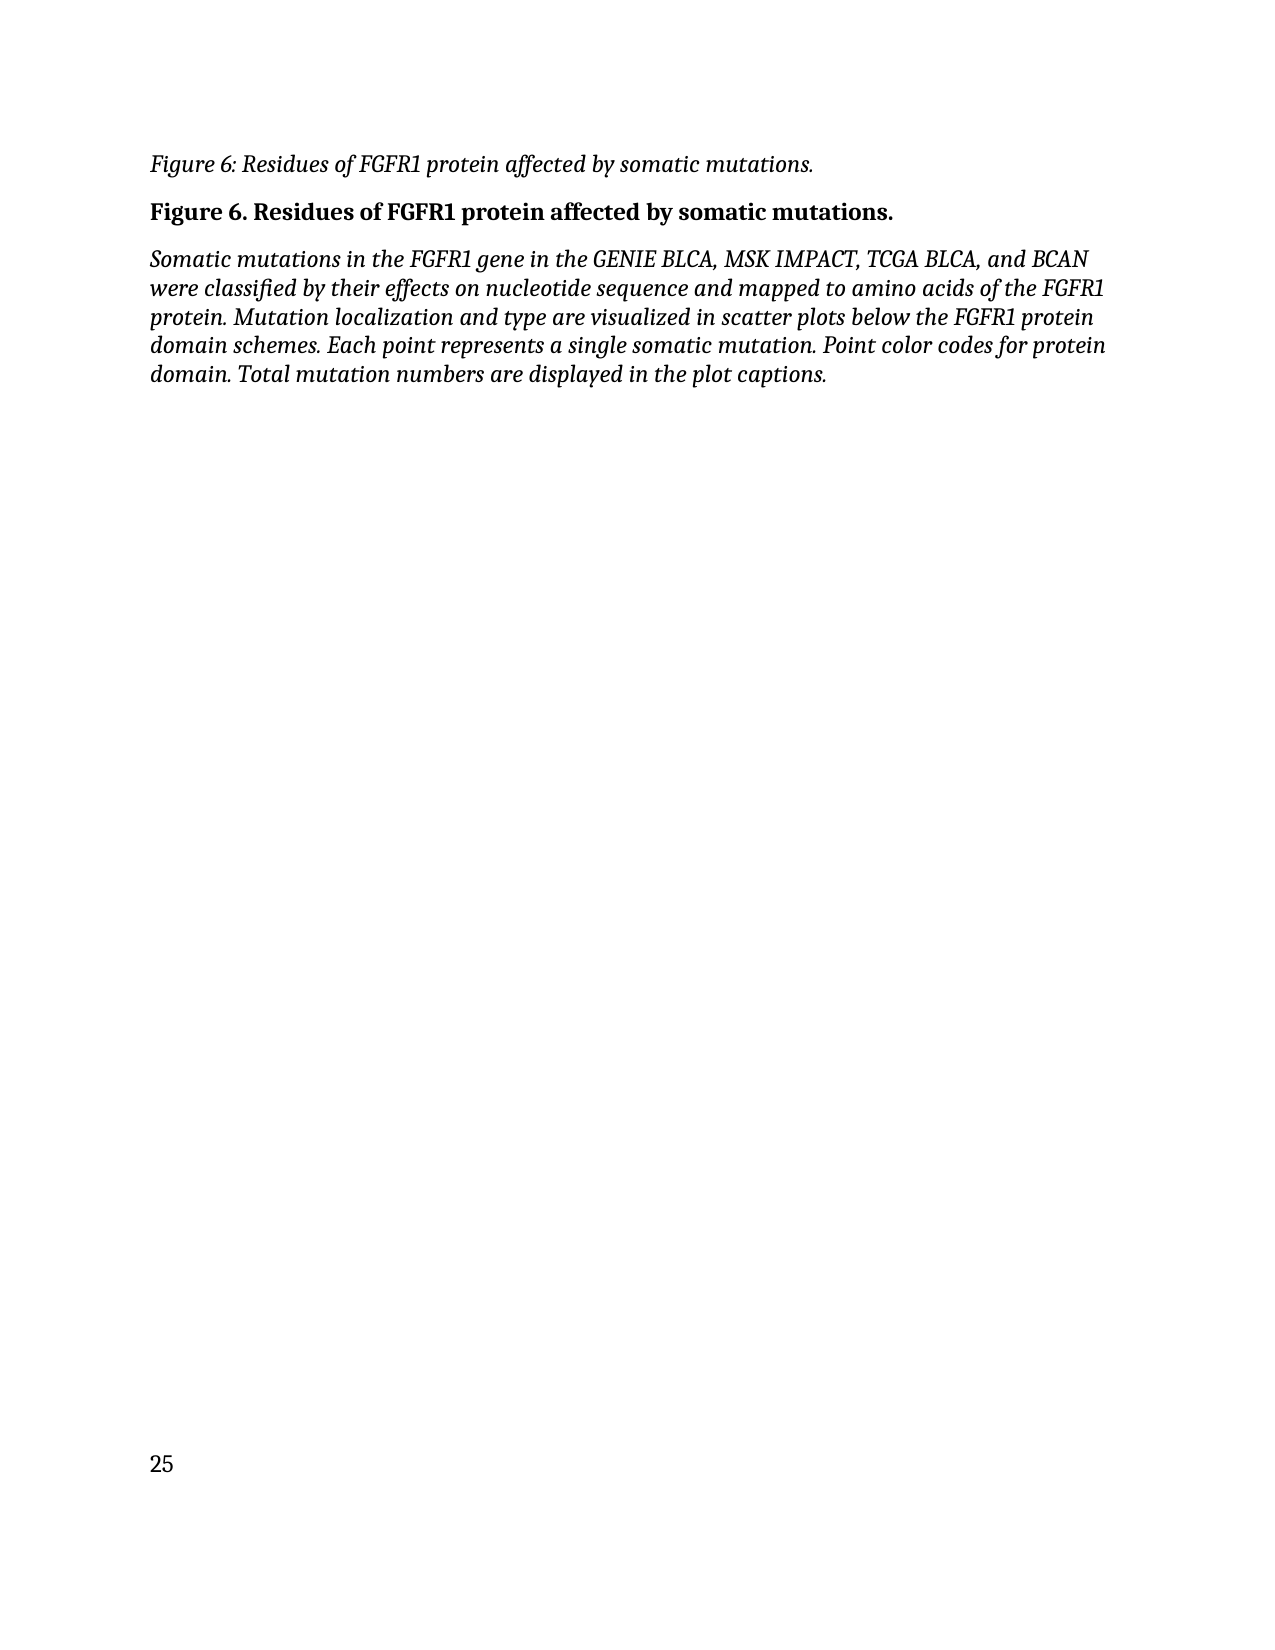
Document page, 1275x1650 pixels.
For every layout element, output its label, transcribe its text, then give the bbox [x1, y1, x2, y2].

text Figure 6. Residues of FGFR1 protein affected by somatic mutations. [150, 197, 1125, 226]
text Figure 6: Residues of FGFR1 protein affected by somatic mutations. [150, 150, 1125, 179]
text Somatic mutations in the FGFR1 gene in the GENIE BLCA, MSK IMPACT, TCGA BLCA, and BCAN were classified by their effects on nucleotide sequence and mapped to amino acids of the FGFR1 protein. Mutation localization and type are visualized in scatter plots below the FGFR1 protein domain schemes. Each point represents a single somatic mutation. Point color codes for protein domain. Total mutation numbers are displayed in the plot captions. [150, 245, 1125, 389]
